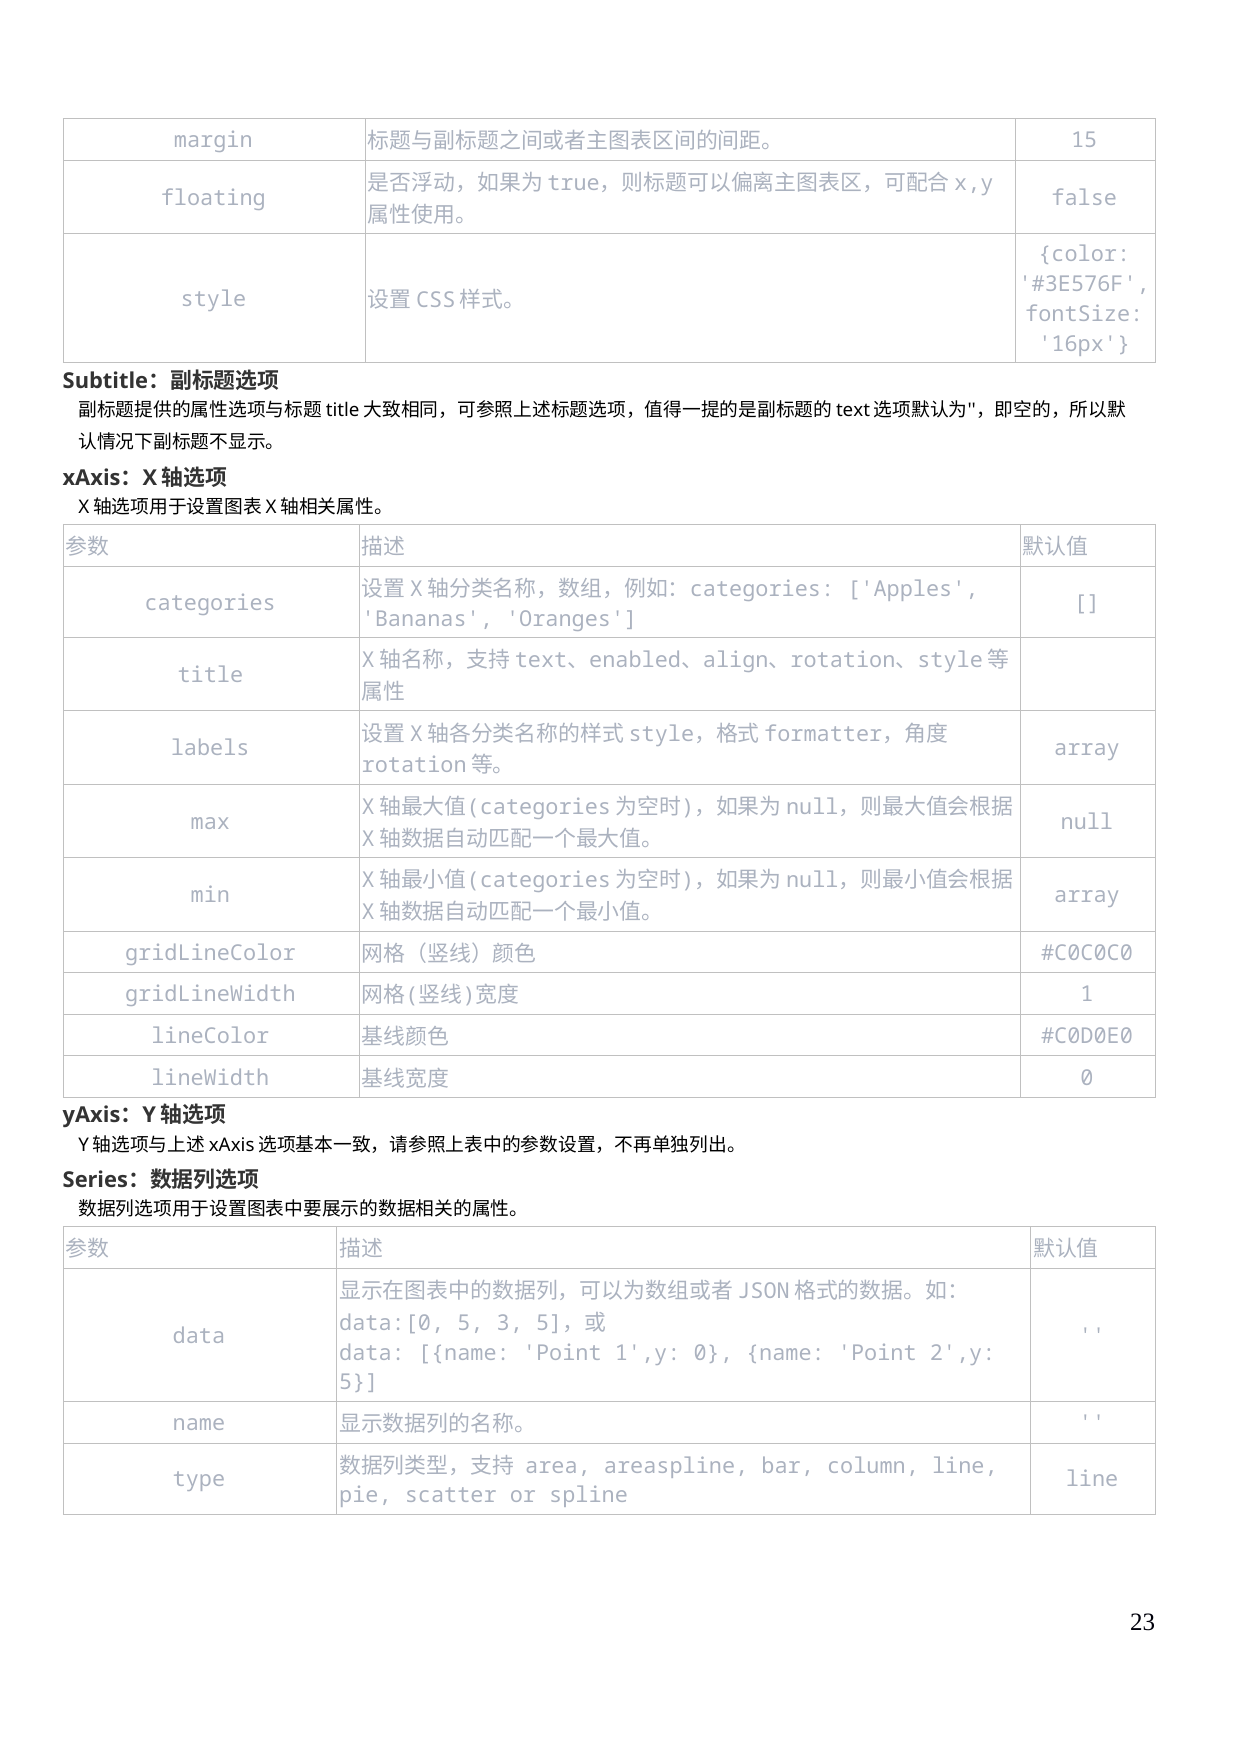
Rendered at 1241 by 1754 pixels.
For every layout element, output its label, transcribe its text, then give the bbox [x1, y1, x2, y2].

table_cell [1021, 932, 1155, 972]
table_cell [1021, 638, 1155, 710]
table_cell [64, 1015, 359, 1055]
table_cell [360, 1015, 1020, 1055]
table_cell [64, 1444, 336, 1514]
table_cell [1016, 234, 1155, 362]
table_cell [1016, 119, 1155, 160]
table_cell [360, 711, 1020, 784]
text X轴选项用于设置图表X轴相关属性。 [78, 491, 1139, 518]
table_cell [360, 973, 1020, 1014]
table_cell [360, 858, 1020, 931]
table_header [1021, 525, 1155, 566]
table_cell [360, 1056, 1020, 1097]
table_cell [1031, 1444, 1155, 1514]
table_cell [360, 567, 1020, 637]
subtitle Subtitle：副标题选项 [62, 363, 1155, 394]
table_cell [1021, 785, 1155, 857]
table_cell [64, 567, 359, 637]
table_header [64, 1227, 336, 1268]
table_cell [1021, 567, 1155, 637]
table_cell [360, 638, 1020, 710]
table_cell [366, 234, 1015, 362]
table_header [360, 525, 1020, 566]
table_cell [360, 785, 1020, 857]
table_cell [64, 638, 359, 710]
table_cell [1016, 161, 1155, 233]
subtitle xAxis：X轴选项 [62, 459, 1155, 491]
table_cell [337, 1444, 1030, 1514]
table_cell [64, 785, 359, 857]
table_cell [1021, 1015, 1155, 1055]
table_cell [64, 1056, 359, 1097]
text 副标题提供的属性选项与标题title大致相同，可参照上述标题选项，值得一提的是副标题的text选项默认为''，即空的，所以默认情况下副标题不显示。 [78, 394, 1139, 454]
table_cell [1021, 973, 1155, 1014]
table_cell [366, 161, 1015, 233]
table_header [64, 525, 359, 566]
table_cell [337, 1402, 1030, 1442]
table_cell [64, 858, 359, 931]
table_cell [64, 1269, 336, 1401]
subtitle yAxis：Y轴选项 [62, 1098, 1155, 1129]
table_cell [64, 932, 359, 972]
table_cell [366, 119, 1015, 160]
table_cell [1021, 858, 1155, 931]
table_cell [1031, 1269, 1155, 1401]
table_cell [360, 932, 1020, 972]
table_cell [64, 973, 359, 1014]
text Y轴选项与上述xAxis选项基本一致，请参照上表中的参数设置，不再单独列出。 [78, 1129, 1139, 1156]
subtitle Series：数据列选项 [62, 1162, 1155, 1194]
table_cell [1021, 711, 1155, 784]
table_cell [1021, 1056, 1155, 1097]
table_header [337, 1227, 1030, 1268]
text 数据列选项用于设置图表中要展示的数据相关的属性。 [78, 1194, 1139, 1221]
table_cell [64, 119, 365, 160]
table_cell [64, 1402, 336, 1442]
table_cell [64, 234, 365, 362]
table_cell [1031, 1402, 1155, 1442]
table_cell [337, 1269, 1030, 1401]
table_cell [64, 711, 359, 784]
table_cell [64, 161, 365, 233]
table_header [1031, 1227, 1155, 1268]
